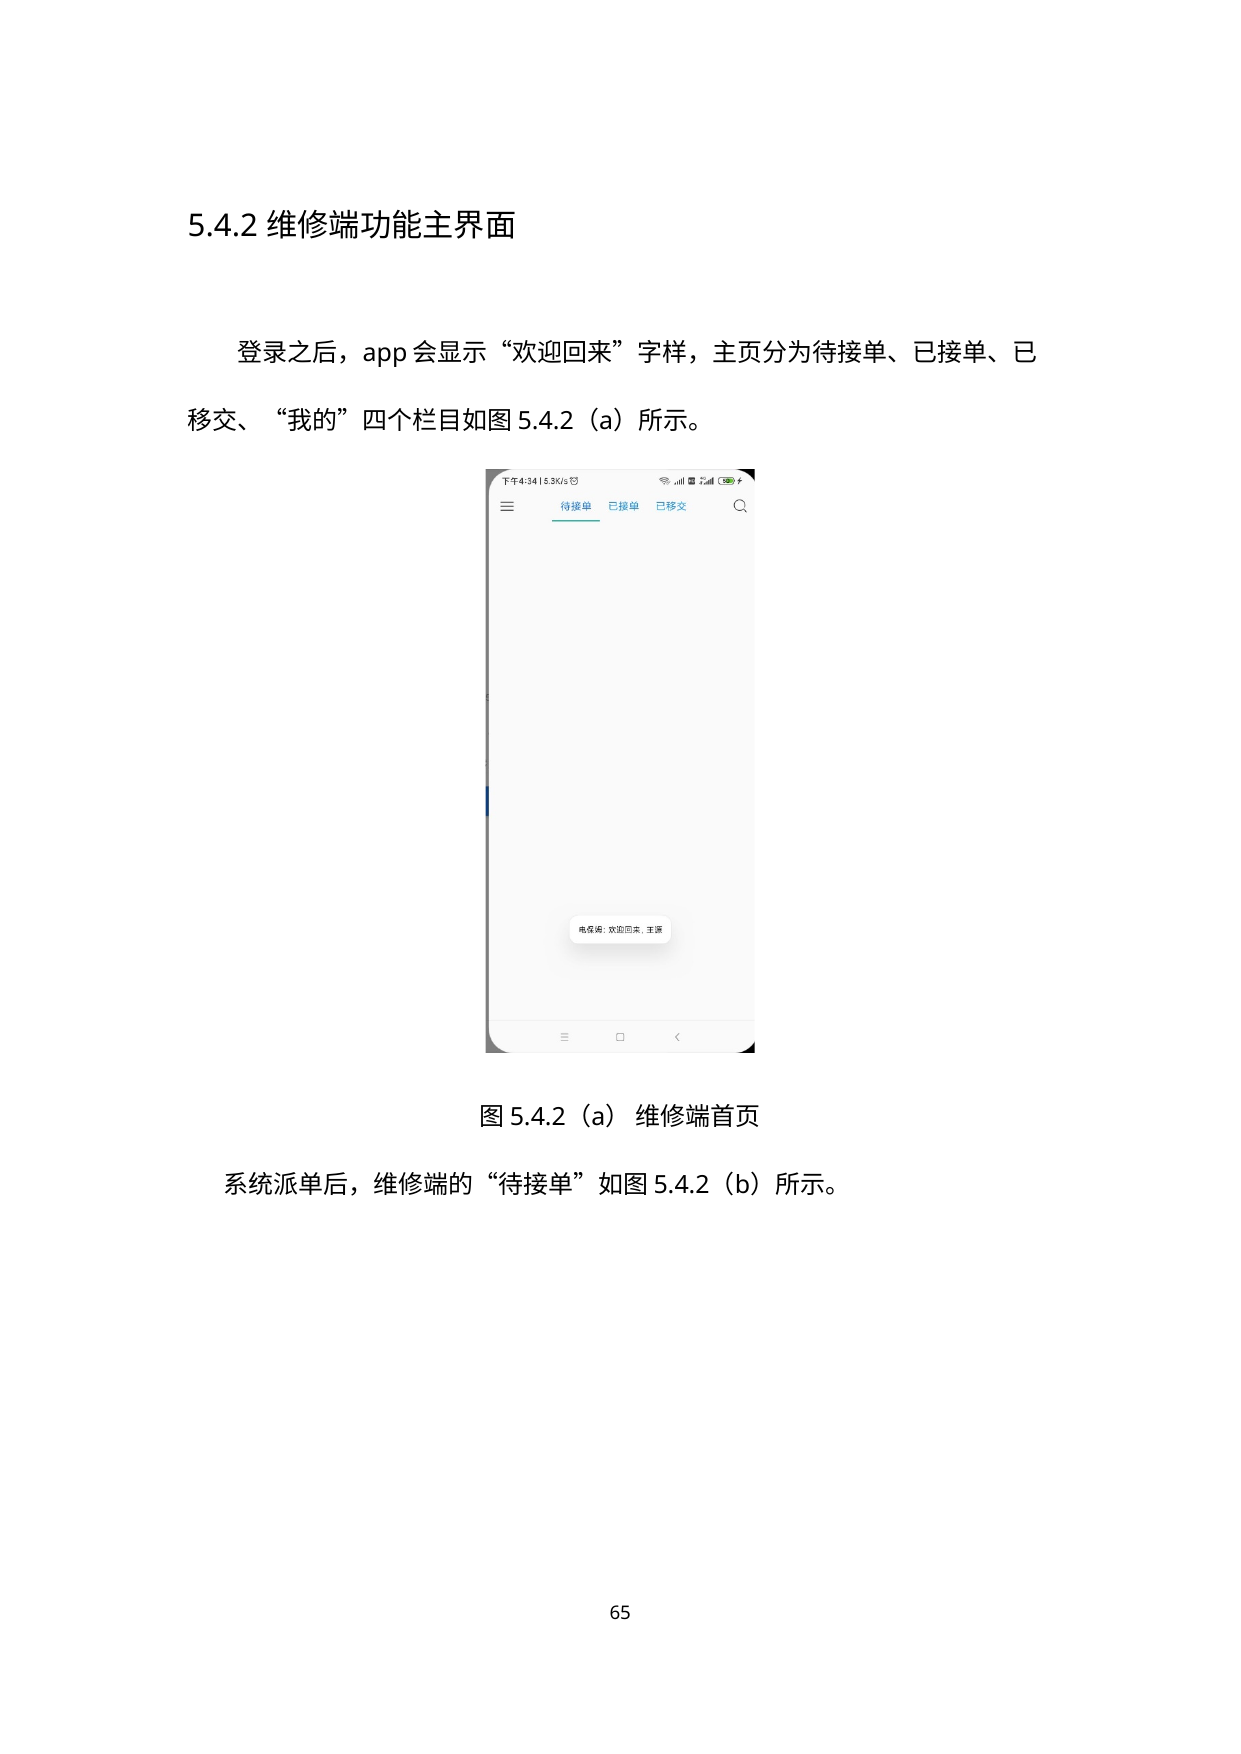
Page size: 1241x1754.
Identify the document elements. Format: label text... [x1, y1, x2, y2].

picture [485, 469, 755, 1053]
text 图5.4.2（a） 维修端首页 [187, 1081, 1053, 1149]
text 系统派单后，维修端的“待接单”如图5.4.2（b）所示。 [187, 1149, 1053, 1217]
text 登录之后，app会显示“欢迎回来”字样，主页分为待接单、已接单、已移交、“我的”四个栏目如图5.4.2（a）所示。 [187, 317, 1053, 453]
subtitle 5.4.2 维修端功能主界面 [187, 189, 1053, 257]
